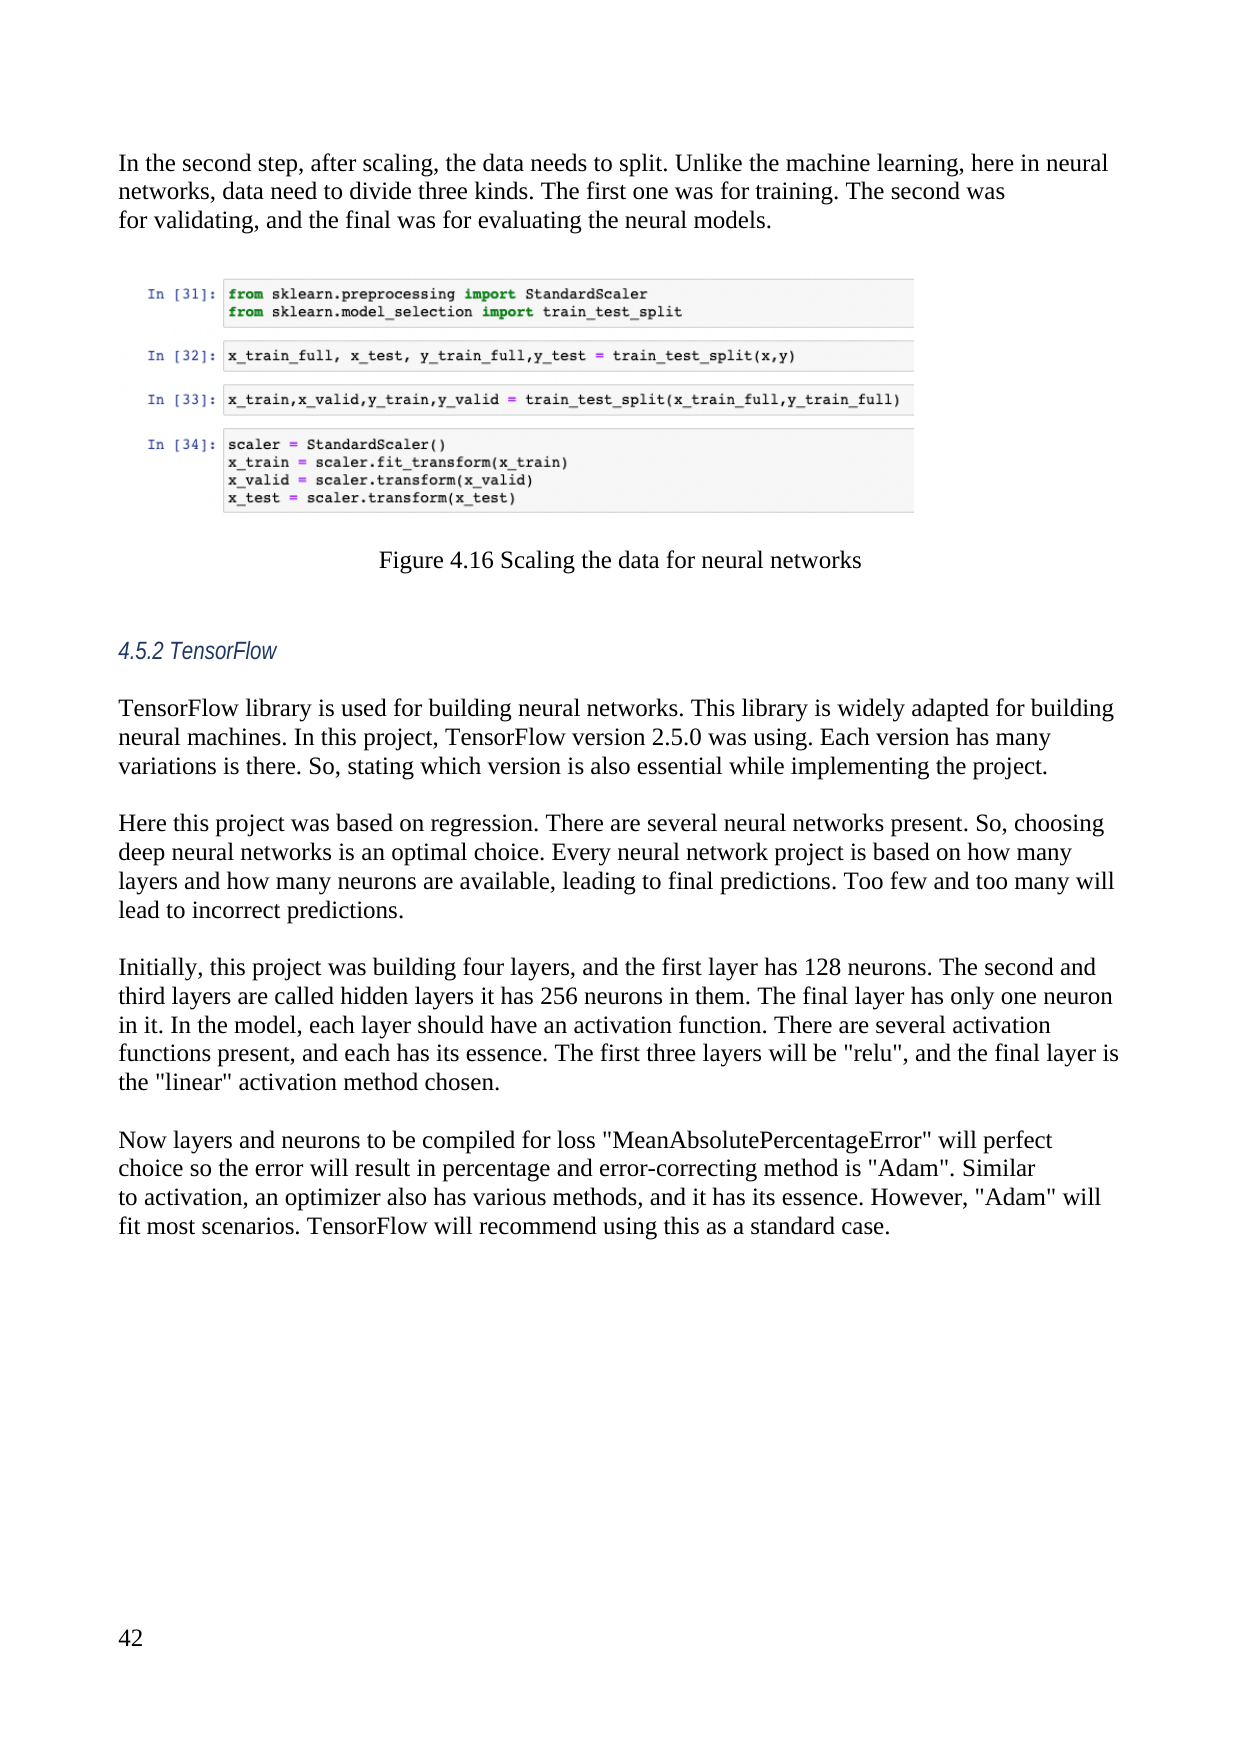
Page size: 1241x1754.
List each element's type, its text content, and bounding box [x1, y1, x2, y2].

text Figure 4.16 Scaling the data for neural networks [118, 546, 1122, 574]
text In the second step, after scaling, the data needs to split. Unlike the machine learning, here in neural networks, data need to divide three kinds. The first one was for training. The second was for validating, and the final was for evaluating the neural models. [118, 148, 1122, 234]
text Here this project was based on regression. There are several neural networks present. So, choosing deep neural networks is an optimal choice. Every neural network project is based on how many layers and how many neurons are available, leading to final predictions. Too few and too many will lead to incorrect predictions. [118, 808, 1122, 923]
text Now layers and neurons to be compiled for loss "MeanAbsolutePercentageError" will perfect choice so the error will result in percentage and error-correcting method is "Adam". Similar to activation, an optimizer also has various methods, and it has its essence. However, "Adam" will fit most scenarios. TensorFlow will recommend using this as a standard case. [118, 1125, 1122, 1240]
text TensorFlow library is used for building neural networks. This library is widely adapted for building neural machines. In this project, TensorFlow version 2.5.0 was using. Each version has many variations is there. So, stating which version is also essential while implementing the project. [118, 693, 1122, 780]
text Initially, this project was building four layers, and the first layer has 128 neurons. The second and third layers are called hidden layers it has 256 neurons in them. The final layer has only one neuron in it. In the model, each layer should have an activation function. There are several activation functions present, and each has its essence. The first three layers will be "relu", and the final layer is the "linear" activation method chosen. [118, 952, 1122, 1096]
picture [118, 262, 914, 517]
subtitle 4.5.2 TensorFlow [118, 636, 1122, 665]
